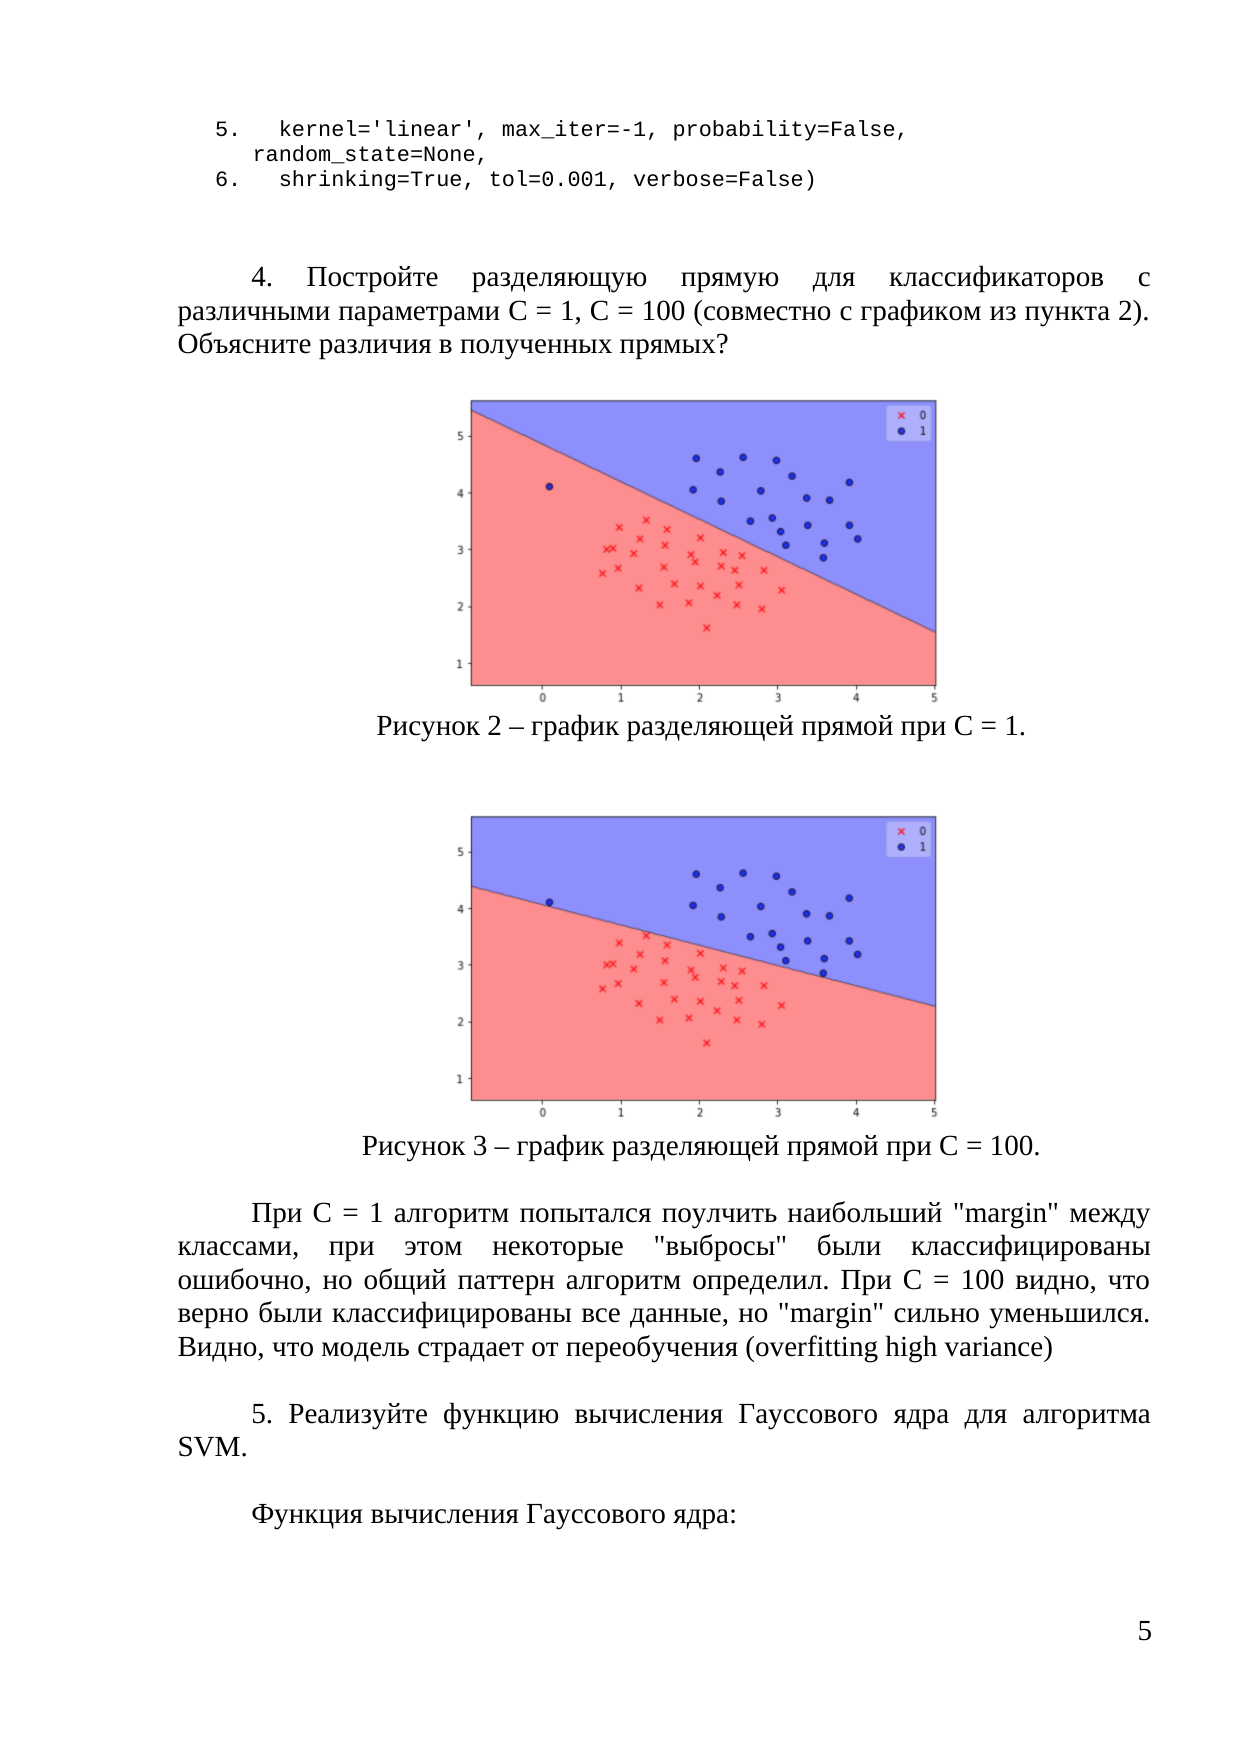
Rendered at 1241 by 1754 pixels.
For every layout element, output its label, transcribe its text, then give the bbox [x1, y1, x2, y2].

text Функция вычисления Гауссового ядра: [177, 1497, 1152, 1530]
text Рисунок 3 – график разделяющей прямой при С = 100. [177, 1128, 1152, 1161]
text 5. Реализуйте функцию вычисления Гауссового ядра для алгоритма SVM. [177, 1396, 1152, 1463]
text 4. Постройте разделяющую прямую для классификаторов с различными параметрами C = 1, C = 100 (совместно с графиком из пункта 2). Объясните различия в полученных прямых? [177, 259, 1152, 360]
picture [447, 808, 956, 1128]
picture [451, 393, 952, 709]
text При C = 1 алгоритм попытался поулчить наибольший "margin" между классами, при этом некоторые "выбросы" были классифицированы ошибочно, но общий паттерн алгоритм определил. При C = 100 видно, что верно были классифицированы все данные, но "margin" сильно уменьшился. Видно, что модель страдает от переобучения (overfitting high variance) [177, 1195, 1152, 1362]
text Рисунок 2 – график разделяющей прямой при С = 1. [177, 708, 1152, 742]
list kernel='linear', max_iter=-1, probability=False, random_state=None, [215, 118, 1152, 168]
list shrinking=True, tol=0.001, verbose=False) [215, 168, 1152, 192]
